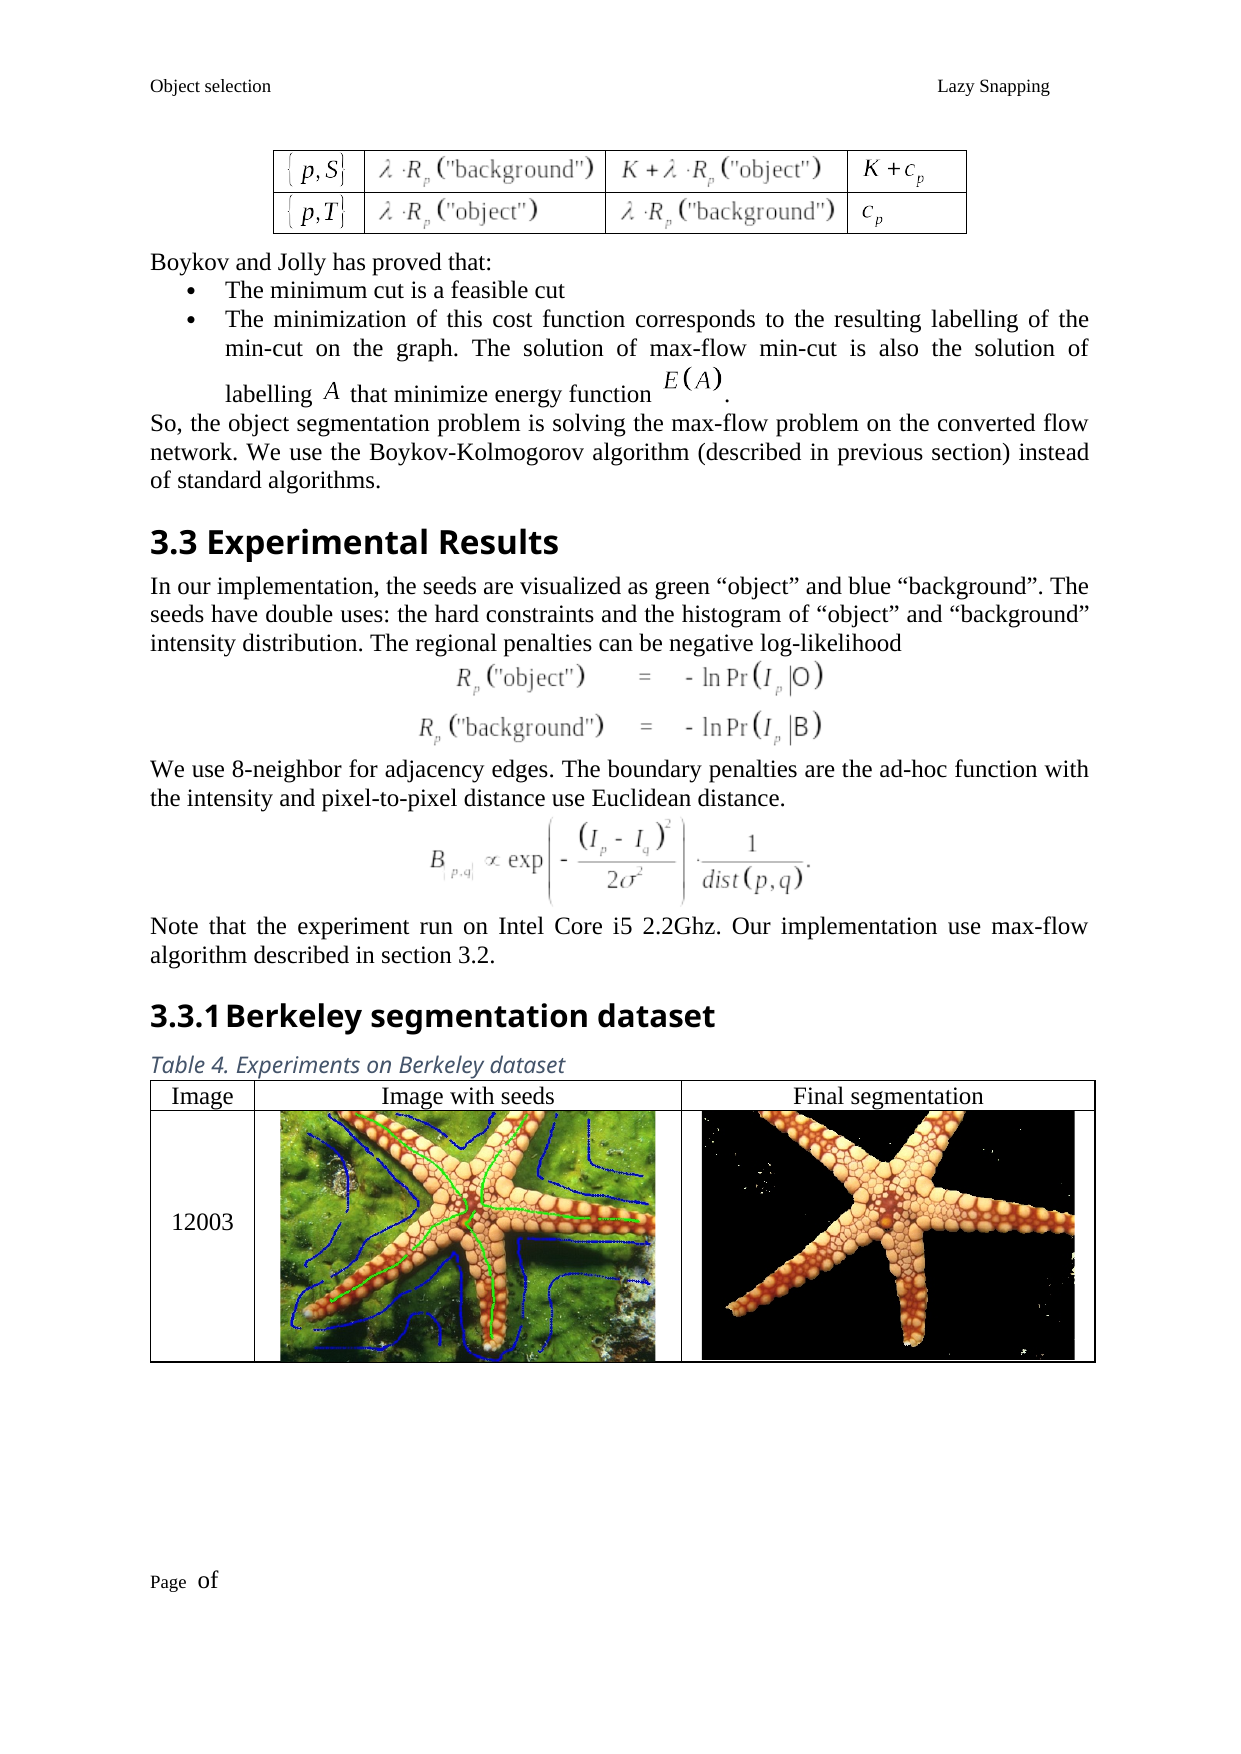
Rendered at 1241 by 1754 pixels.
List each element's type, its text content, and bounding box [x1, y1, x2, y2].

table_cell [606, 193, 847, 233]
text We use 8-neighbor for adjacency edges. The boundary penalties are the ad-hoc function with the intensity and pixel-to-pixel distance use Euclidean distance. [150, 754, 1090, 811]
text Note that the experiment run on Intel Core i5 2.2Ghz. Our implementation use max-flow algorithm described in section 3.2. [150, 911, 1090, 969]
text Boykov and Jolly has proved that: [150, 247, 1090, 276]
list The minimization of this cost function corresponds to the resulting labelling of the min-cut on the graph. The solution of max-flow min-cut is also the solution of labelling that minimize energy function . [187, 304, 1090, 408]
table_header Final segmentation [682, 1081, 1094, 1110]
table_cell [365, 151, 605, 192]
text Table 4. Experiments on Berkeley dataset [150, 1049, 1090, 1080]
table_cell [255, 1111, 280, 1361]
table_cell [606, 151, 847, 192]
text So, the object segmentation problem is solving the max-flow problem on the converted flow network. We use the Boykov-Kolmogorov algorithm (described in previous section) instead of standard algorithms. [150, 408, 1090, 494]
table_cell [656, 1111, 681, 1361]
table_header Image with seeds [255, 1081, 681, 1110]
table_cell [682, 1111, 1094, 1361]
table_cell 12003 [151, 1111, 254, 1361]
table_cell [274, 193, 364, 233]
text In our implementation, the seeds are visualized as green “object” and blue “background”. The seeds have double uses: the hard constraints and the histogram of “object” and “background” intensity distribution. The regional penalties can be negative log-likelihood [150, 571, 1090, 657]
table_cell [365, 193, 605, 233]
picture [701, 1111, 1075, 1360]
table_cell [848, 151, 966, 192]
table_cell [274, 151, 364, 192]
table_header Image [151, 1081, 254, 1110]
subtitle Berkeley segmentation dataset [150, 994, 1090, 1037]
picture [280, 1111, 656, 1362]
table_cell [848, 193, 966, 233]
list The minimum cut is a feasible cut [187, 276, 1090, 304]
subtitle Experimental Results [150, 519, 1090, 564]
